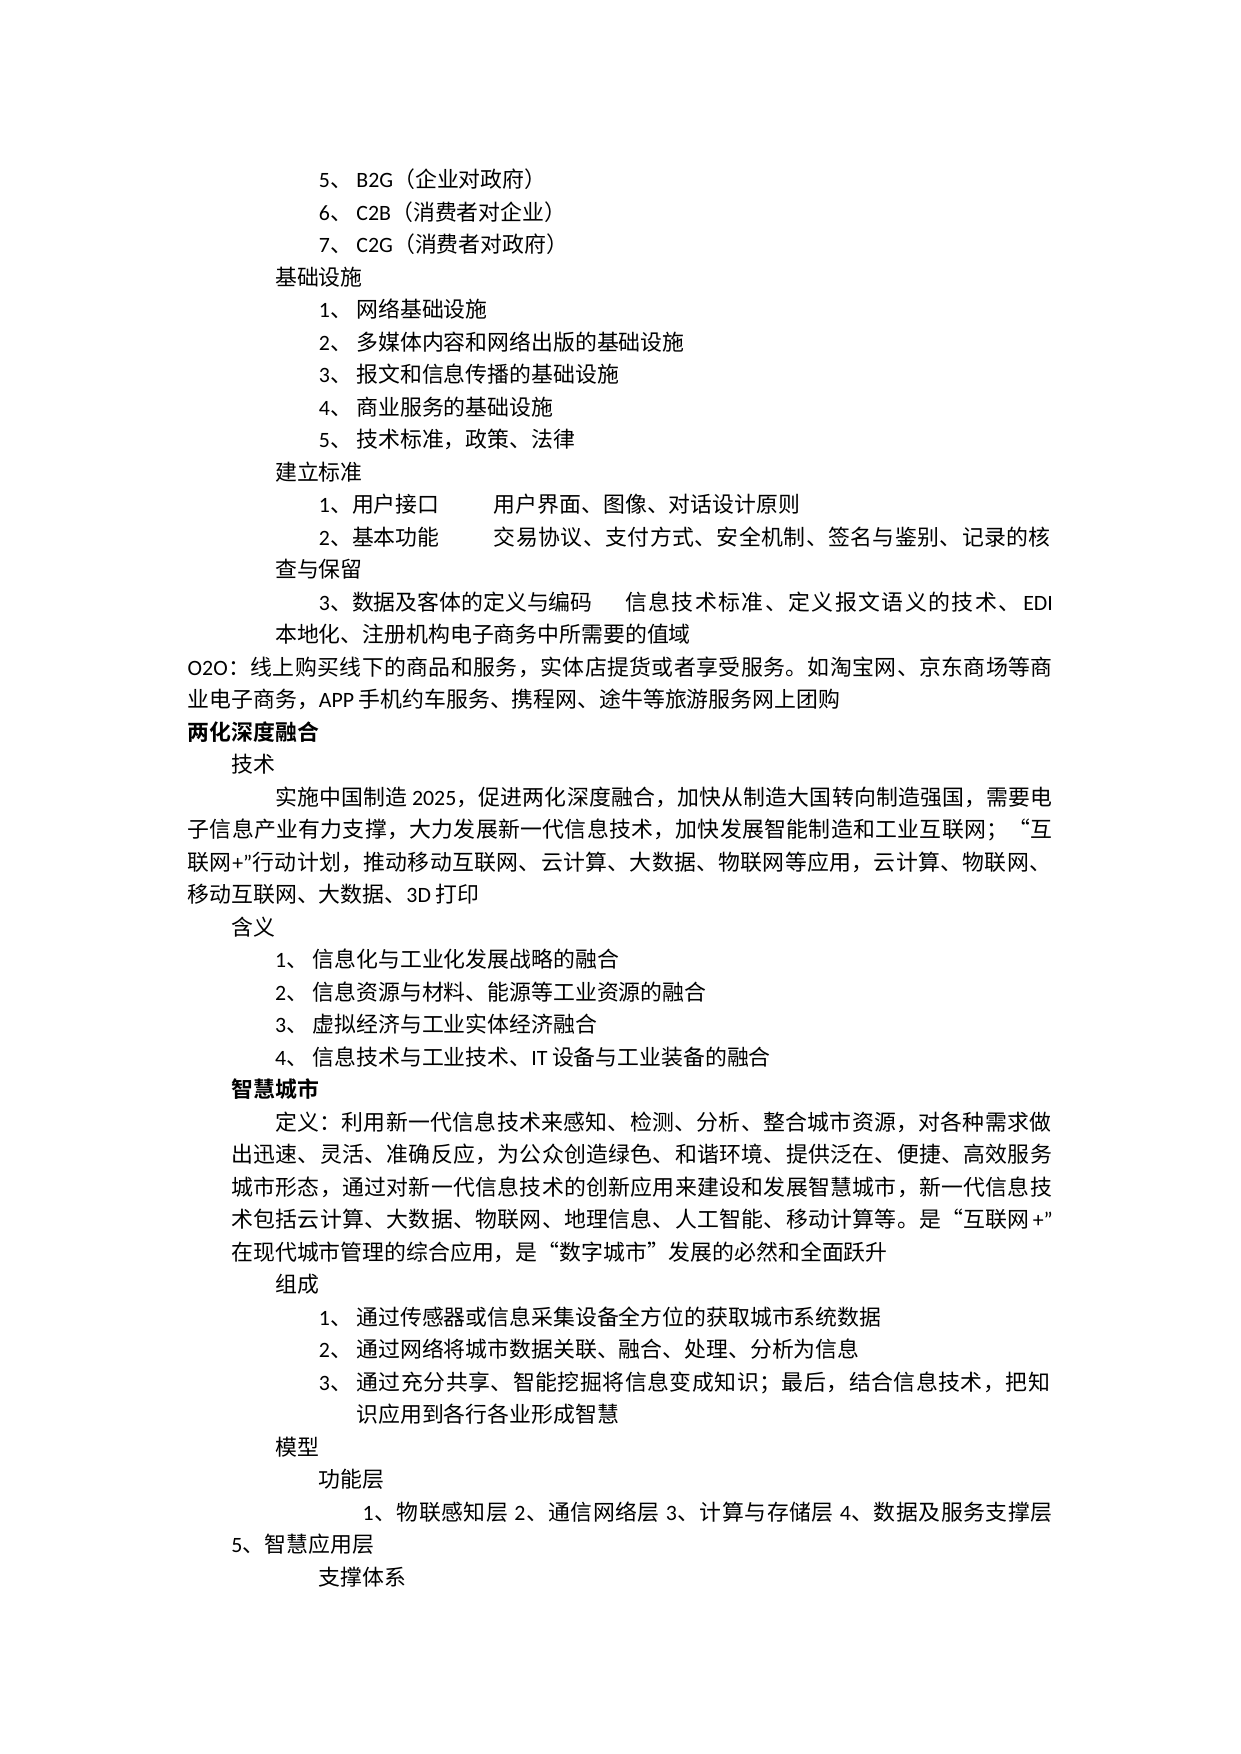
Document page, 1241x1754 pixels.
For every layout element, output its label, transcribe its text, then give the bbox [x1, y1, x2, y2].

text 功能层 [231, 1462, 1053, 1494]
list 信息技术与工业技术、IT设备与工业装备的融合 [275, 1039, 1053, 1072]
list 通过充分共享、智能挖掘将信息变成知识；最后，结合信息技术，把知识应用到各行各业形成智慧 [319, 1364, 1053, 1429]
text 组成 [231, 1267, 1053, 1299]
text 两化深度融合 [187, 714, 1053, 747]
list 通过传感器或信息采集设备全方位的获取城市系统数据 [319, 1299, 1053, 1332]
text 基础设施 [275, 259, 1053, 292]
list 多媒体内容和网络出版的基础设施 [319, 324, 1053, 357]
text O2O：线上购买线下的商品和服务，实体店提货或者享受服务。如淘宝网、京东商场等商业电子商务，APP手机约车服务、携程网、途牛等旅游服务网上团购 [187, 649, 1053, 714]
text 支撑体系 [231, 1559, 1053, 1592]
text 3、数据及客体的定义与编码 信息技术标准、定义报文语义的技术、EDI本地化、注册机构电子商务中所需要的值域 [275, 584, 1053, 649]
text 实施中国制造2025，促进两化深度融合，加快从制造大国转向制造强国，需要电子信息产业有力支撑，大力发展新一代信息技术，加快发展智能制造和工业互联网；“互联网+”行动计划，推动移动互联网、云计算、大数据、物联网等应用，云计算、物联网、移动互联网、大数据、3D打印 [187, 779, 1053, 909]
text 建立标准 [275, 454, 1053, 487]
text 1、用户接口 用户界面、图像、对话设计原则 [275, 487, 1053, 519]
text 含义 [187, 909, 1053, 942]
list C2B（消费者对企业） [319, 194, 1053, 227]
list 虚拟经济与工业实体经济融合 [275, 1007, 1053, 1039]
text 智慧城市 [231, 1072, 1053, 1104]
list B2G（企业对政府） [319, 162, 1053, 194]
text 技术 [187, 747, 1053, 779]
list 报文和信息传播的基础设施 [319, 357, 1053, 389]
list 信息化与工业化发展战略的融合 [275, 942, 1053, 974]
list 商业服务的基础设施 [319, 389, 1053, 422]
text 1、物联感知层 2、通信网络层 3、计算与存储层 4、数据及服务支撑层 5、智慧应用层 [231, 1494, 1053, 1559]
text 模型 [231, 1429, 1053, 1462]
list 网络基础设施 [319, 292, 1053, 324]
list 信息资源与材料、能源等工业资源的融合 [275, 974, 1053, 1007]
list 通过网络将城市数据关联、融合、处理、分析为信息 [319, 1332, 1053, 1364]
list 技术标准，政策、法律 [319, 422, 1053, 454]
text 2、基本功能 交易协议、支付方式、安全机制、签名与鉴别、记录的核查与保留 [275, 519, 1053, 584]
list C2G（消费者对政府） [319, 227, 1053, 259]
text 定义：利用新一代信息技术来感知、检测、分析、整合城市资源，对各种需求做出迅速、灵活、准确反应，为公众创造绿色、和谐环境、提供泛在、便捷、高效服务城市形态，通过对新一代信息技术的创新应用来建设和发展智慧城市，新一代信息技术包括云计算、大数据、物联网、地理信息、人工智能、移动计算等。是“互联网+”在现代城市管理的综合应用，是“数字城市”发展的必然和全面跃升 [231, 1104, 1053, 1267]
